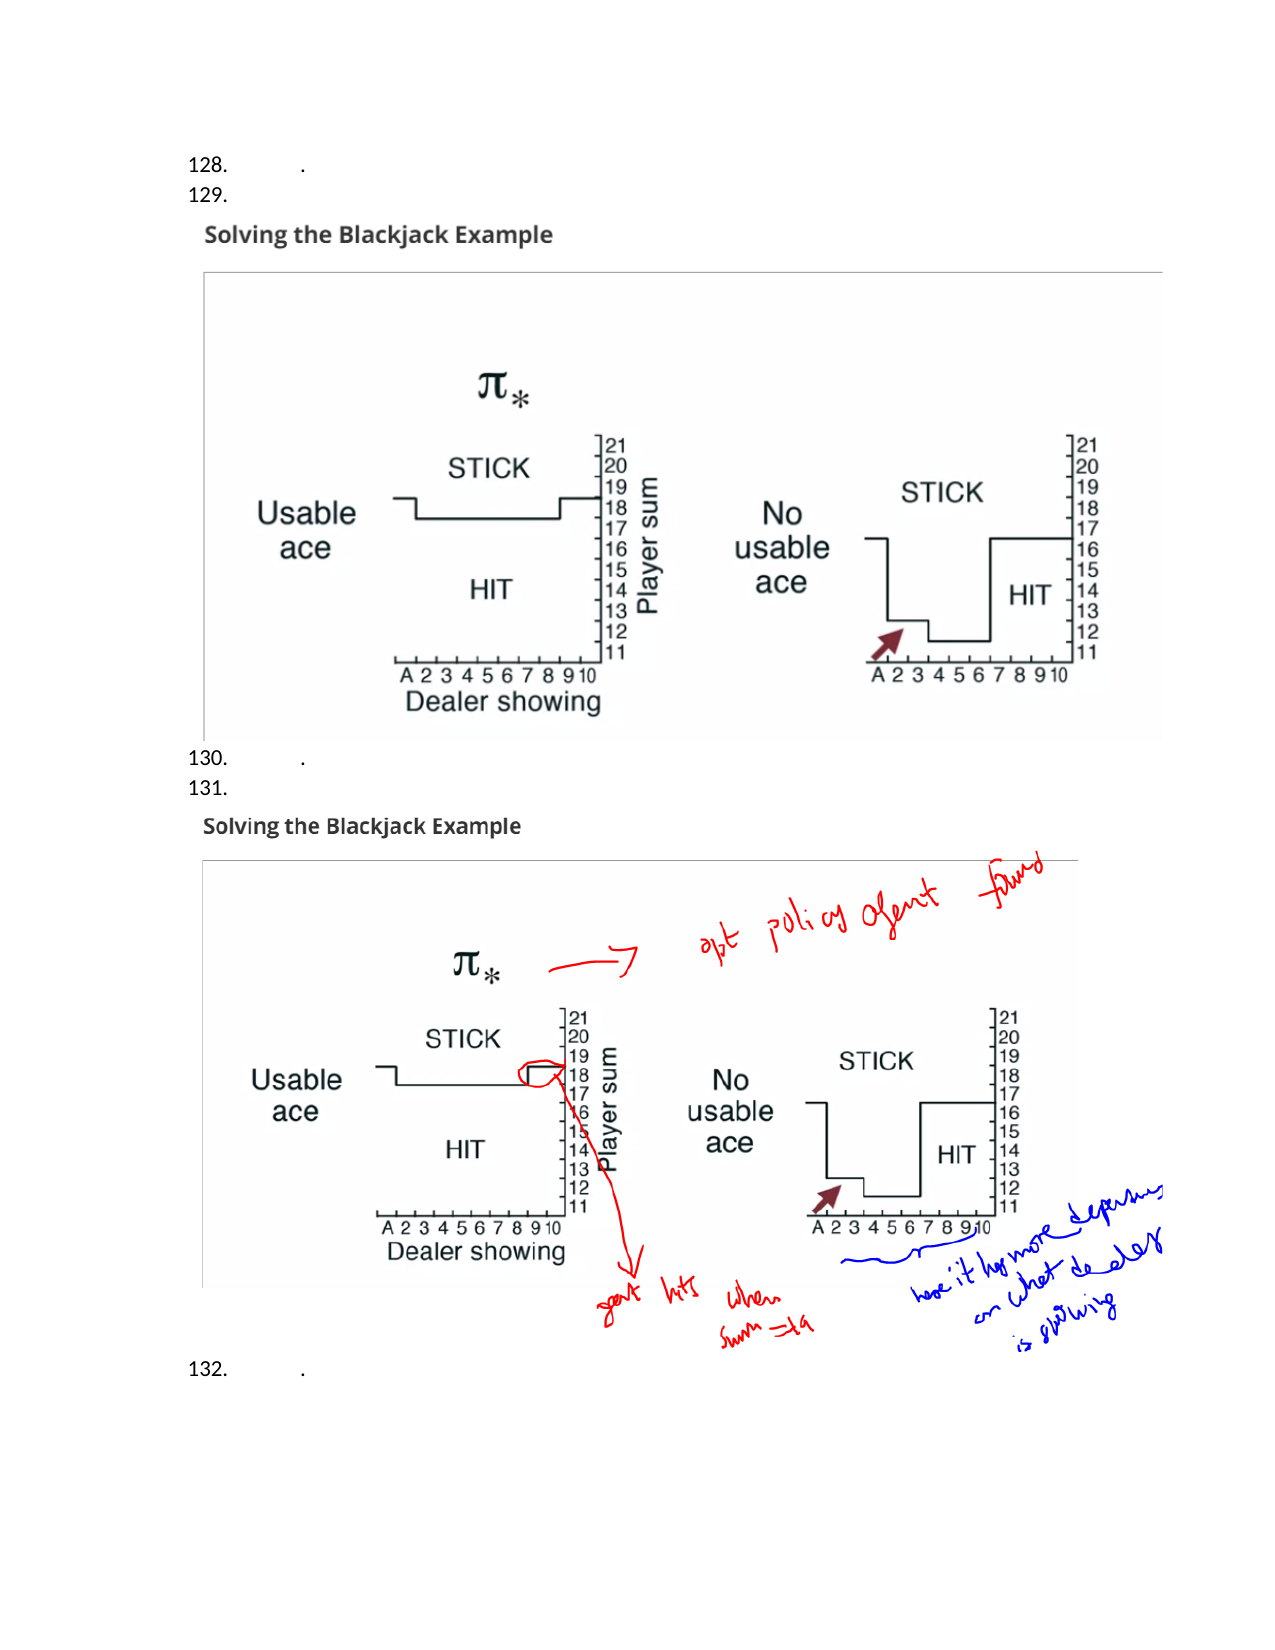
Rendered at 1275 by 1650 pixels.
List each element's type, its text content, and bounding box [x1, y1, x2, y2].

list . [187, 1354, 1125, 1382]
picture [187, 210, 1163, 741]
list . [187, 150, 1125, 178]
list . [187, 743, 1125, 771]
picture [187, 803, 1163, 1352]
